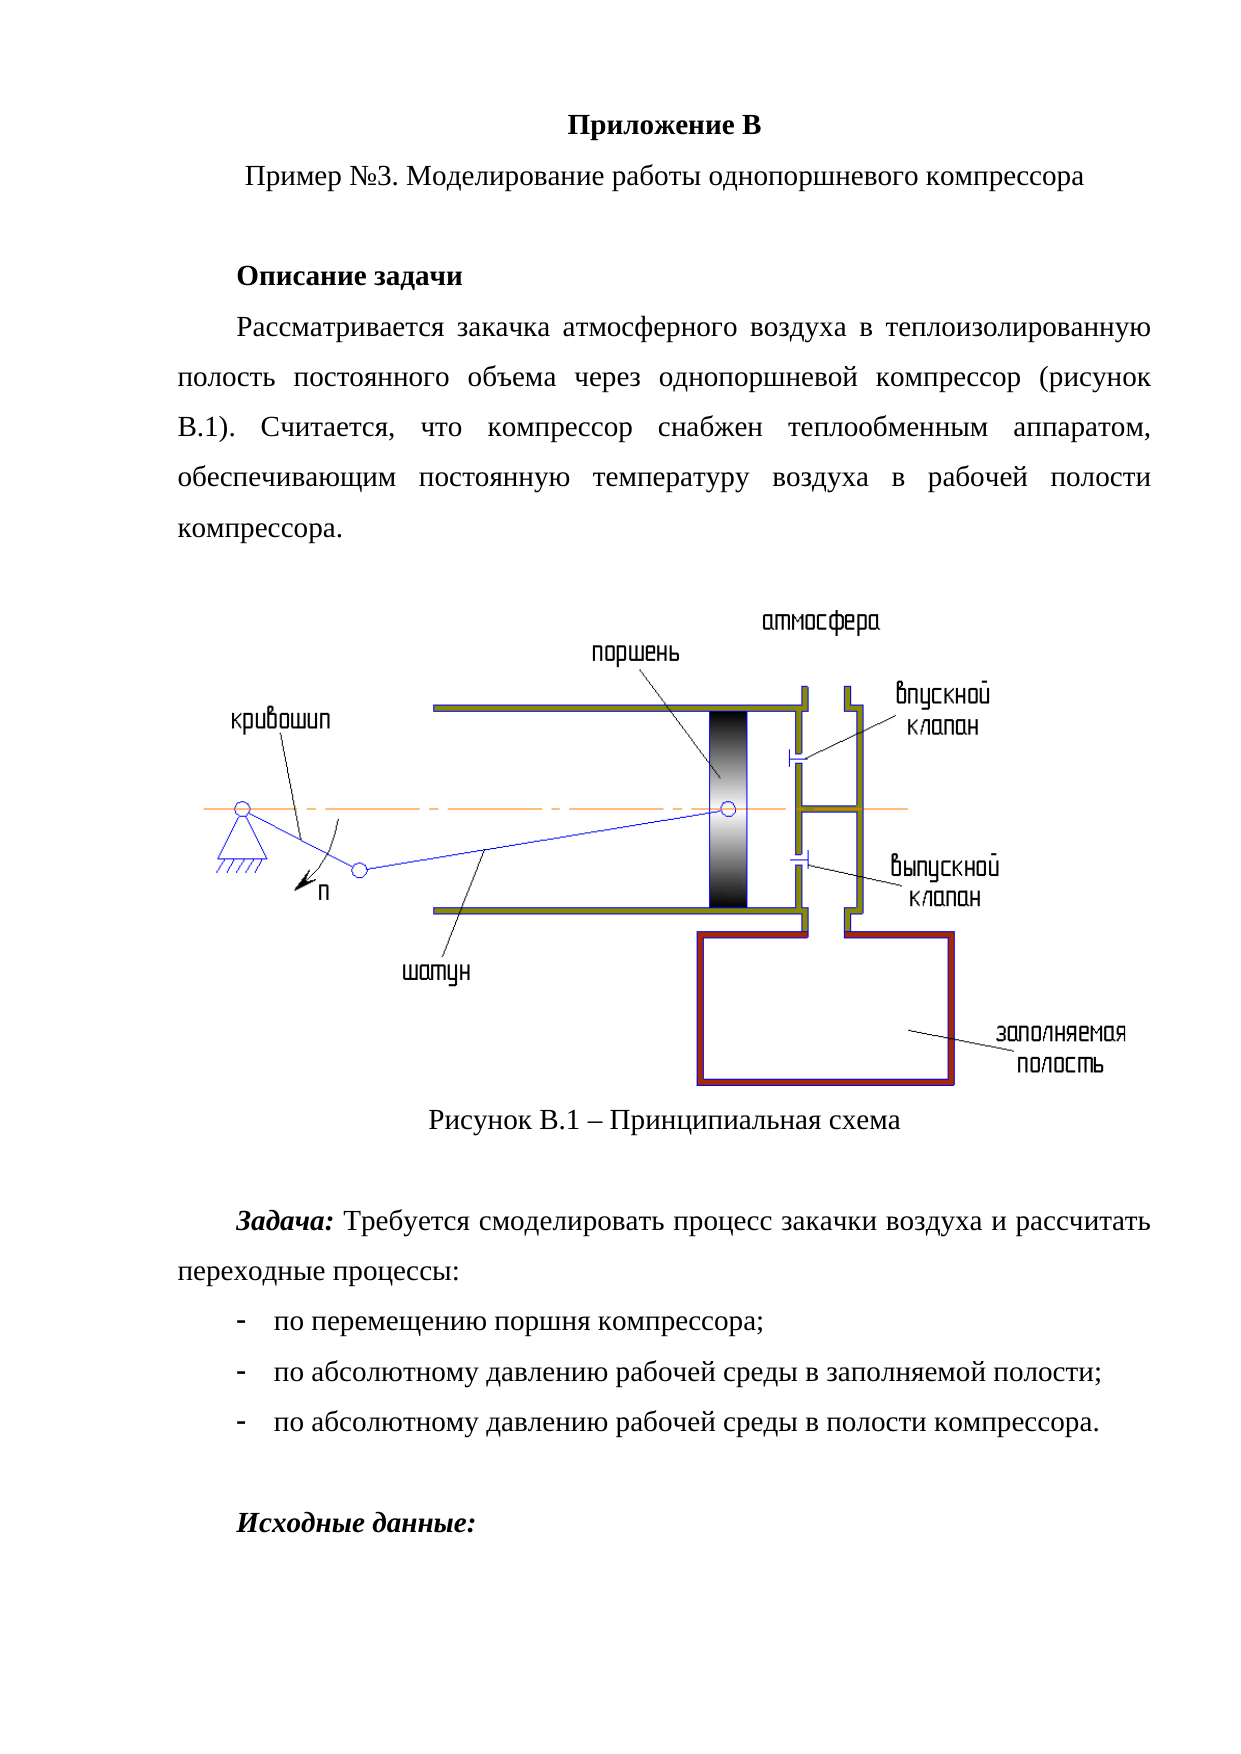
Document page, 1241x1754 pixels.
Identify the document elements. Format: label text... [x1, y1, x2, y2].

text Пример №3. Моделирование работы однопоршневого компрессора [177, 158, 1152, 191]
text Рассматривается закачка атмосферного воздуха в теплоизолированную полость постоянного объема через однопоршневой компрессор (рисунок В.1). Считается, что компрессор снабжен теплообменным аппаратом, обеспечивающим постоянную температуру воздуха в рабочей полости компрессора. [177, 309, 1152, 543]
text Приложение В [177, 107, 1152, 141]
text Задача: Требуется смоделировать процесс закачки воздуха и рассчитать переходные процессы: [177, 1203, 1152, 1287]
text Рисунок В.1 – Принципиальная схема [177, 1102, 1152, 1136]
text Исходные данные: [177, 1505, 1152, 1539]
list по абсолютному давлению рабочей среды в заполняемой полости; [236, 1354, 1152, 1388]
picture [203, 610, 1126, 1086]
list по абсолютному давлению рабочей среды в полости компрессора. [236, 1404, 1152, 1438]
text Описание задачи [177, 258, 1152, 292]
list по перемещению поршня компрессора; [236, 1303, 1152, 1337]
